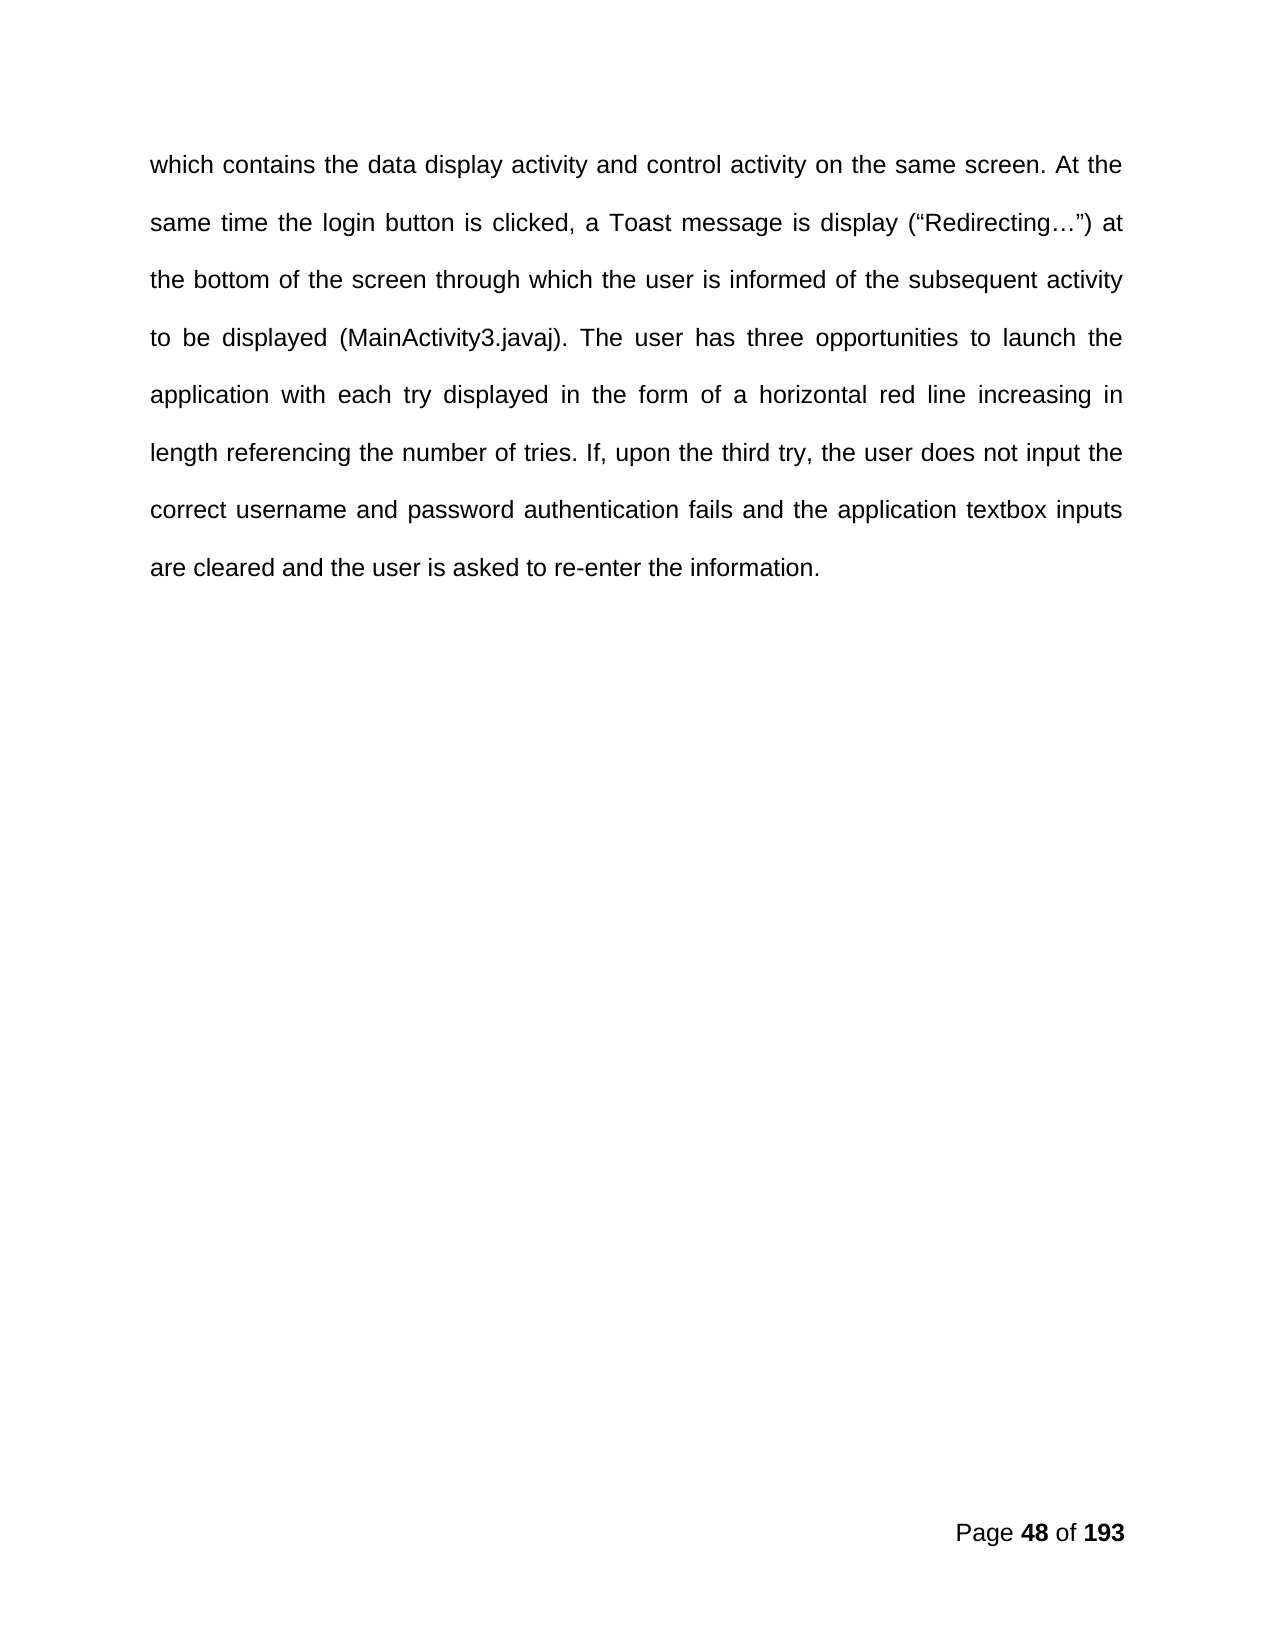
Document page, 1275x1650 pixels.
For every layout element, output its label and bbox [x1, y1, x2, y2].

text [150, 150, 1125, 581]
